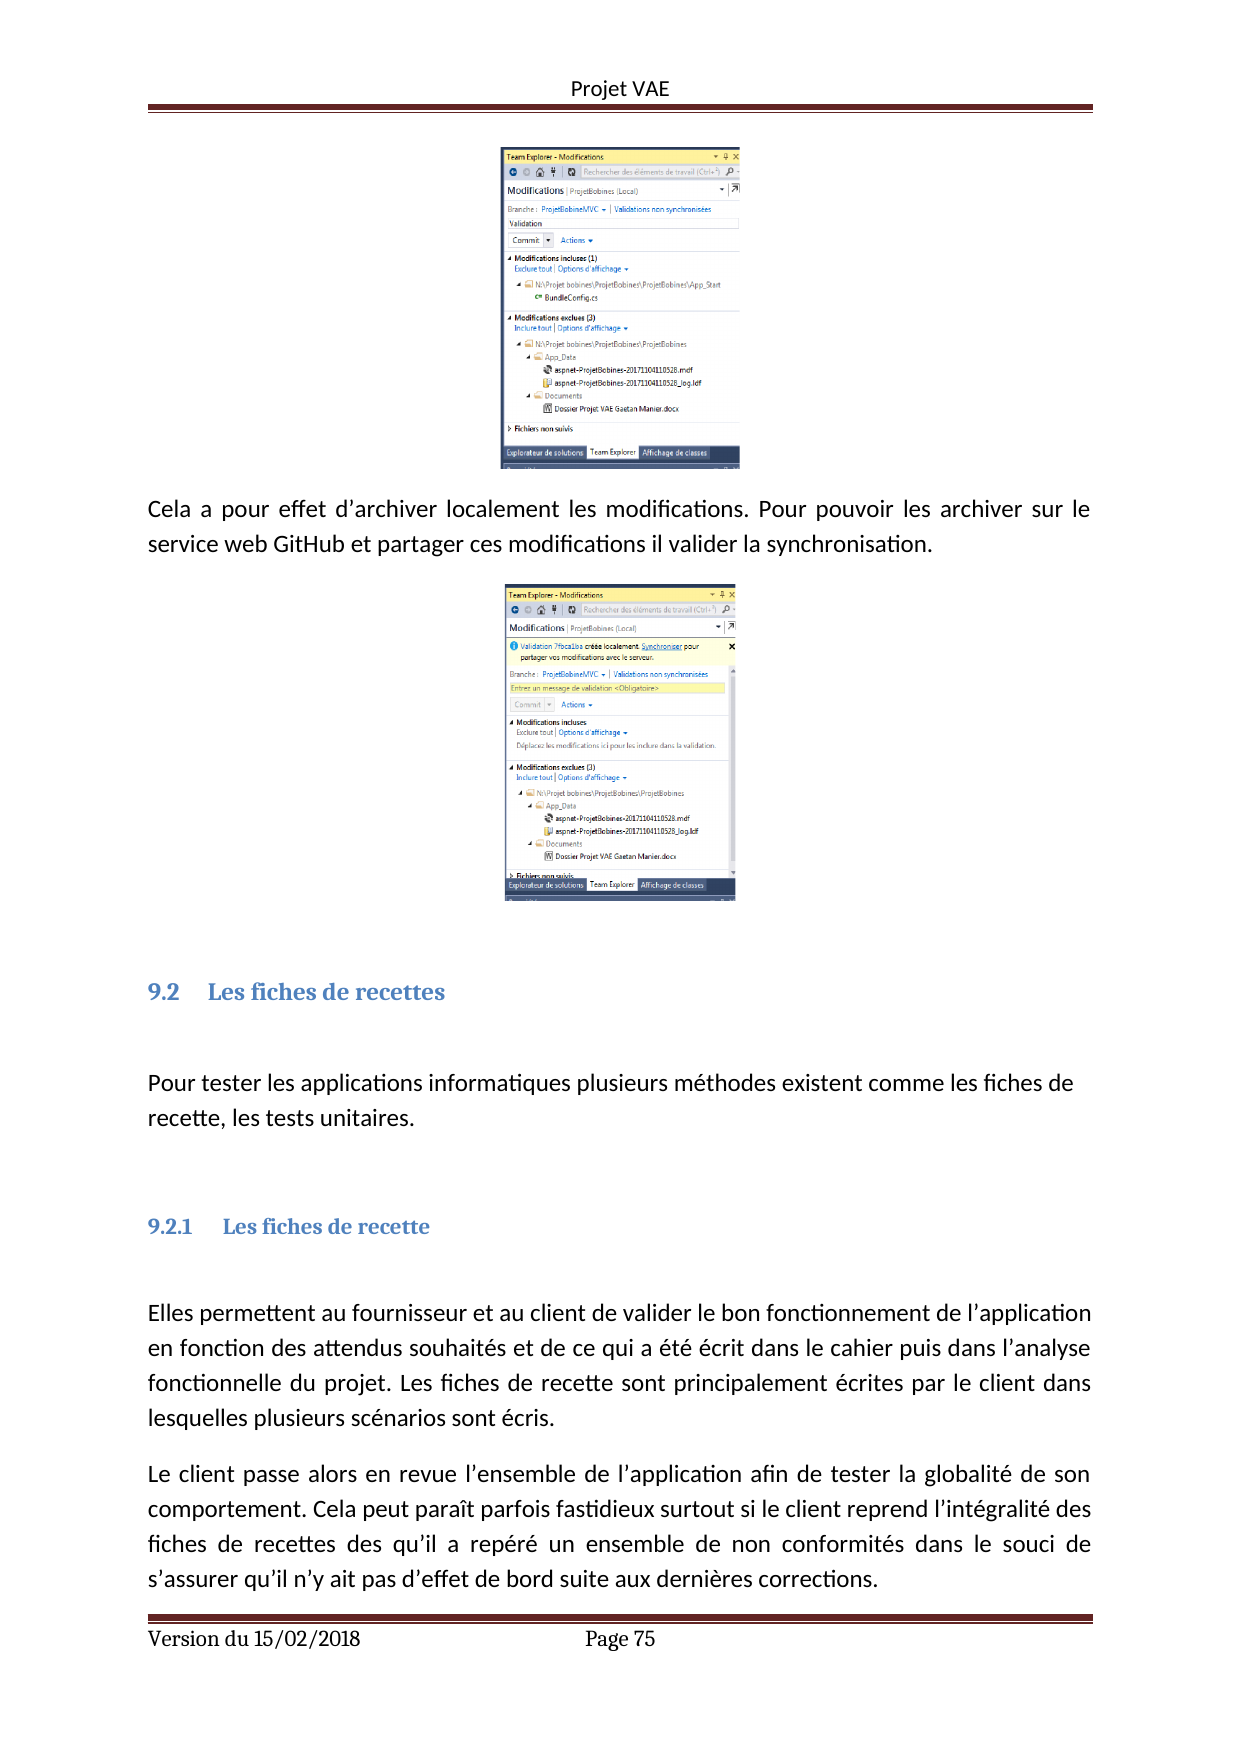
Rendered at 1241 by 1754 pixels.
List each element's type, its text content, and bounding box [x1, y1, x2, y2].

text Pour tester les applications informatiques plusieurs méthodes existent comme les fiches de recette, les tests unitaires. [148, 1067, 1093, 1132]
subtitle Les fiches de recette [148, 1214, 1093, 1240]
text Le client passe alors en revue l’ensemble de l’application afin de tester la globalité de son comportement. Cela peut paraît parfois fastidieux surtout si le client reprend l’intégralité des fiches de recettes des qu’il a repéré un ensemble de non conformités dans le souci de s’assurer qu’il n’y ait pas d’effet de bord suite aux dernières corrections. [148, 1458, 1093, 1593]
subtitle Les fiches de recettes [148, 978, 1093, 1007]
text Elles permettent au fournisseur et au client de valider le bon fonctionnement de l’application en fonction des attendus souhaités et de ce qui a été écrit dans le cahier puis dans l’analyse fonctionnelle du projet. Les fiches de recette sont principalement écrites par le client dans lesquelles plusieurs scénarios sont écris. [148, 1297, 1093, 1432]
text Cela a pour effet d’archiver localement les modifications. Pour pouvoir les archiver sur le service web GitHub et partager ces modifications il valider la synchronisation. [148, 493, 1093, 559]
picture [504, 584, 736, 901]
picture [500, 147, 740, 469]
